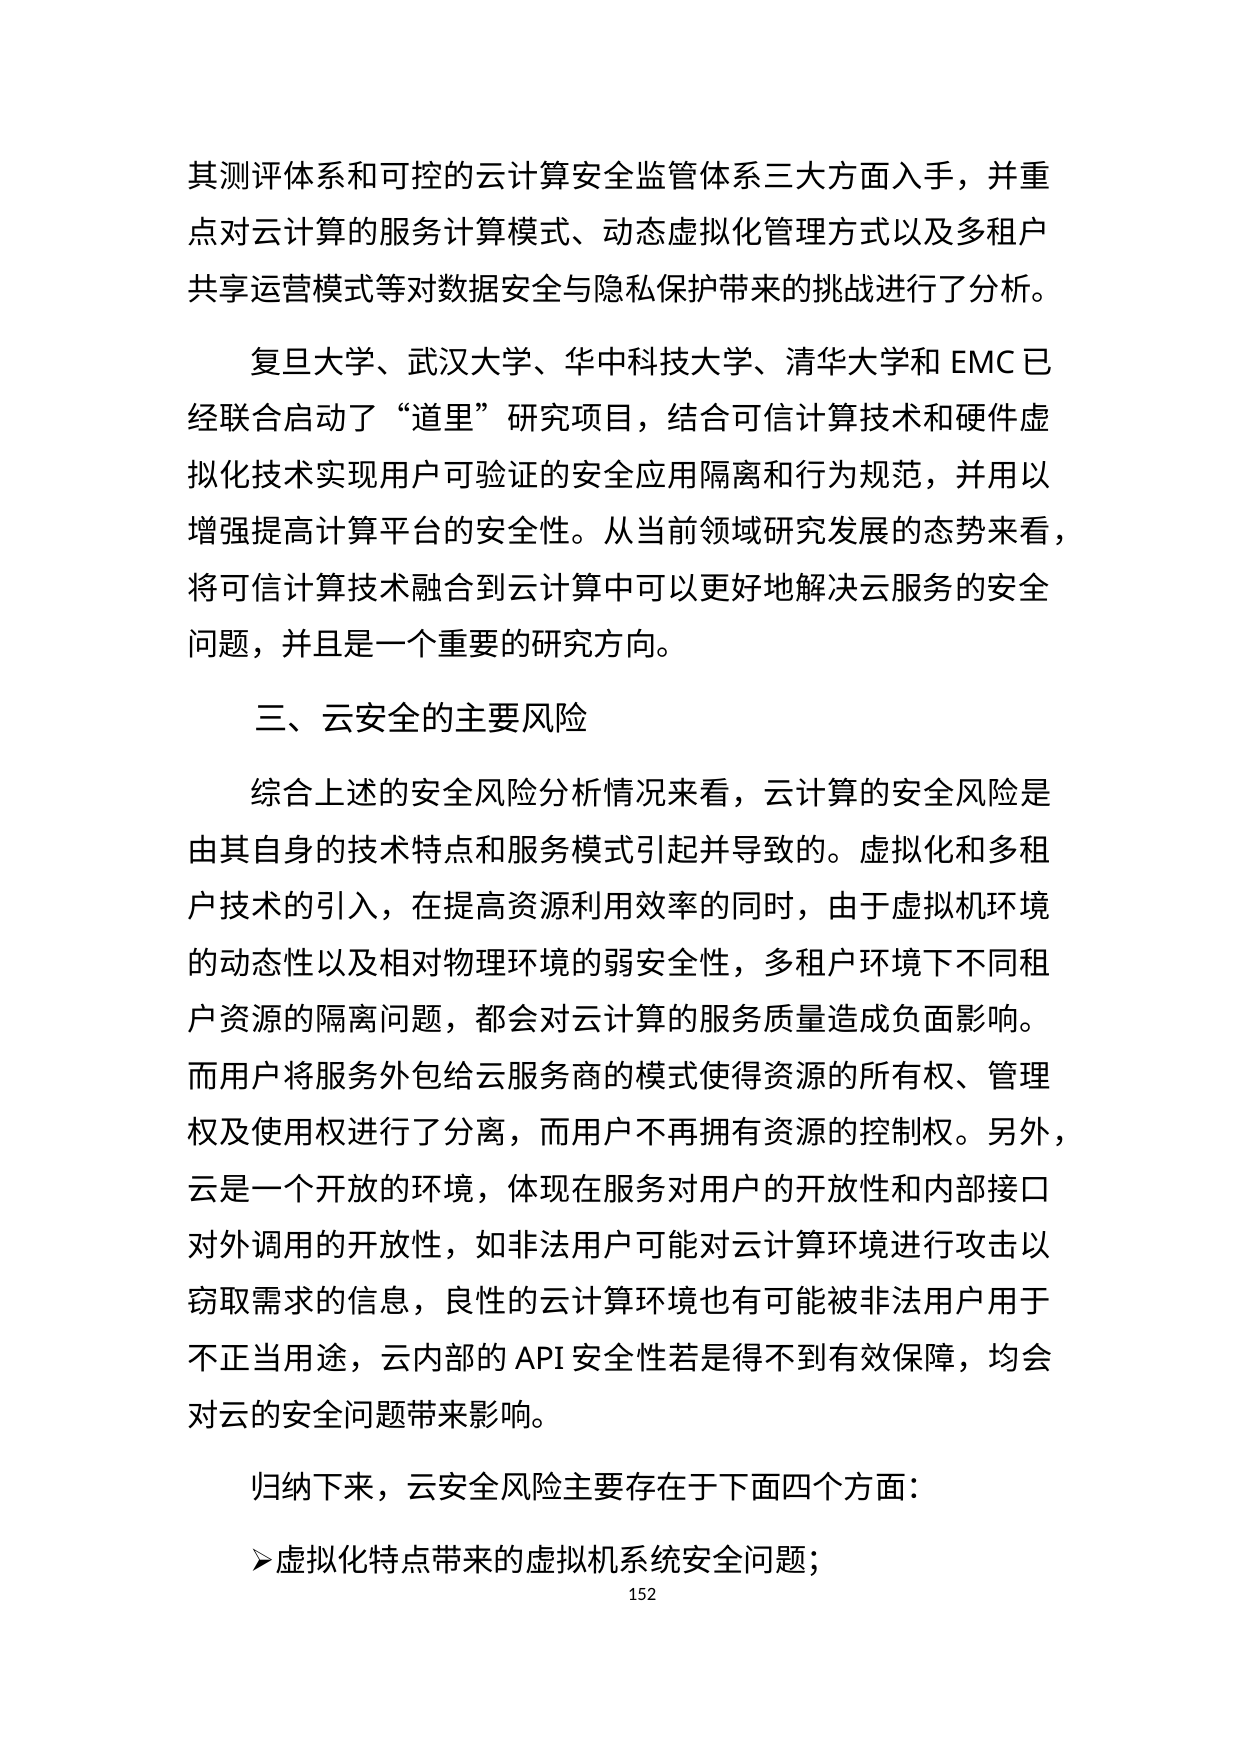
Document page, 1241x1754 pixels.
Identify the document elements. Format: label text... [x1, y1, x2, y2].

subtitle 三、云安全的主要风险 [187, 692, 1053, 740]
text 复旦大学、武汉大学、华中科技大学、清华大学和EMC已经联合启动了“道里”研究项目，结合可信计算技术和硬件虚拟化技术实现用户可验证的安全应用隔离和行为规范，并用以增强提高计算平台的安全性。从当前领域研究发展的态势来看，将可信计算技术融合到云计算中可以更好地解决云服务的安全问题，并且是一个重要的研究方向。 [187, 337, 1053, 664]
text 归纳下来，云安全风险主要存在于下面四个方面： [187, 1462, 1053, 1508]
list 虚拟化特点带来的虚拟机系统安全问题； [187, 1535, 1053, 1580]
text 综合上述的安全风险分析情况来看，云计算的安全风险是由其自身的技术特点和服务模式引起并导致的。虚拟化和多租户技术的引入，在提高资源利用效率的同时，由于虚拟机环境的动态性以及相对物理环境的弱安全性，多租户环境下不同租户资源的隔离问题，都会对云计算的服务质量造成负面影响。而用户将服务外包给云服务商的模式使得资源的所有权、管理权及使用权进行了分离，而用户不再拥有资源的控制权。另外，云是一个开放的环境，体现在服务对用户的开放性和内部接口对外调用的开放性，如非法用户可能对云计算环境进行攻击以窃取需求的信息，良性的云计算环境也有可能被非法用户用于不正当用途，云内部的API安全性若是得不到有效保障，均会对云的安全问题带来影响。 [187, 768, 1053, 1435]
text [187, 151, 1053, 309]
